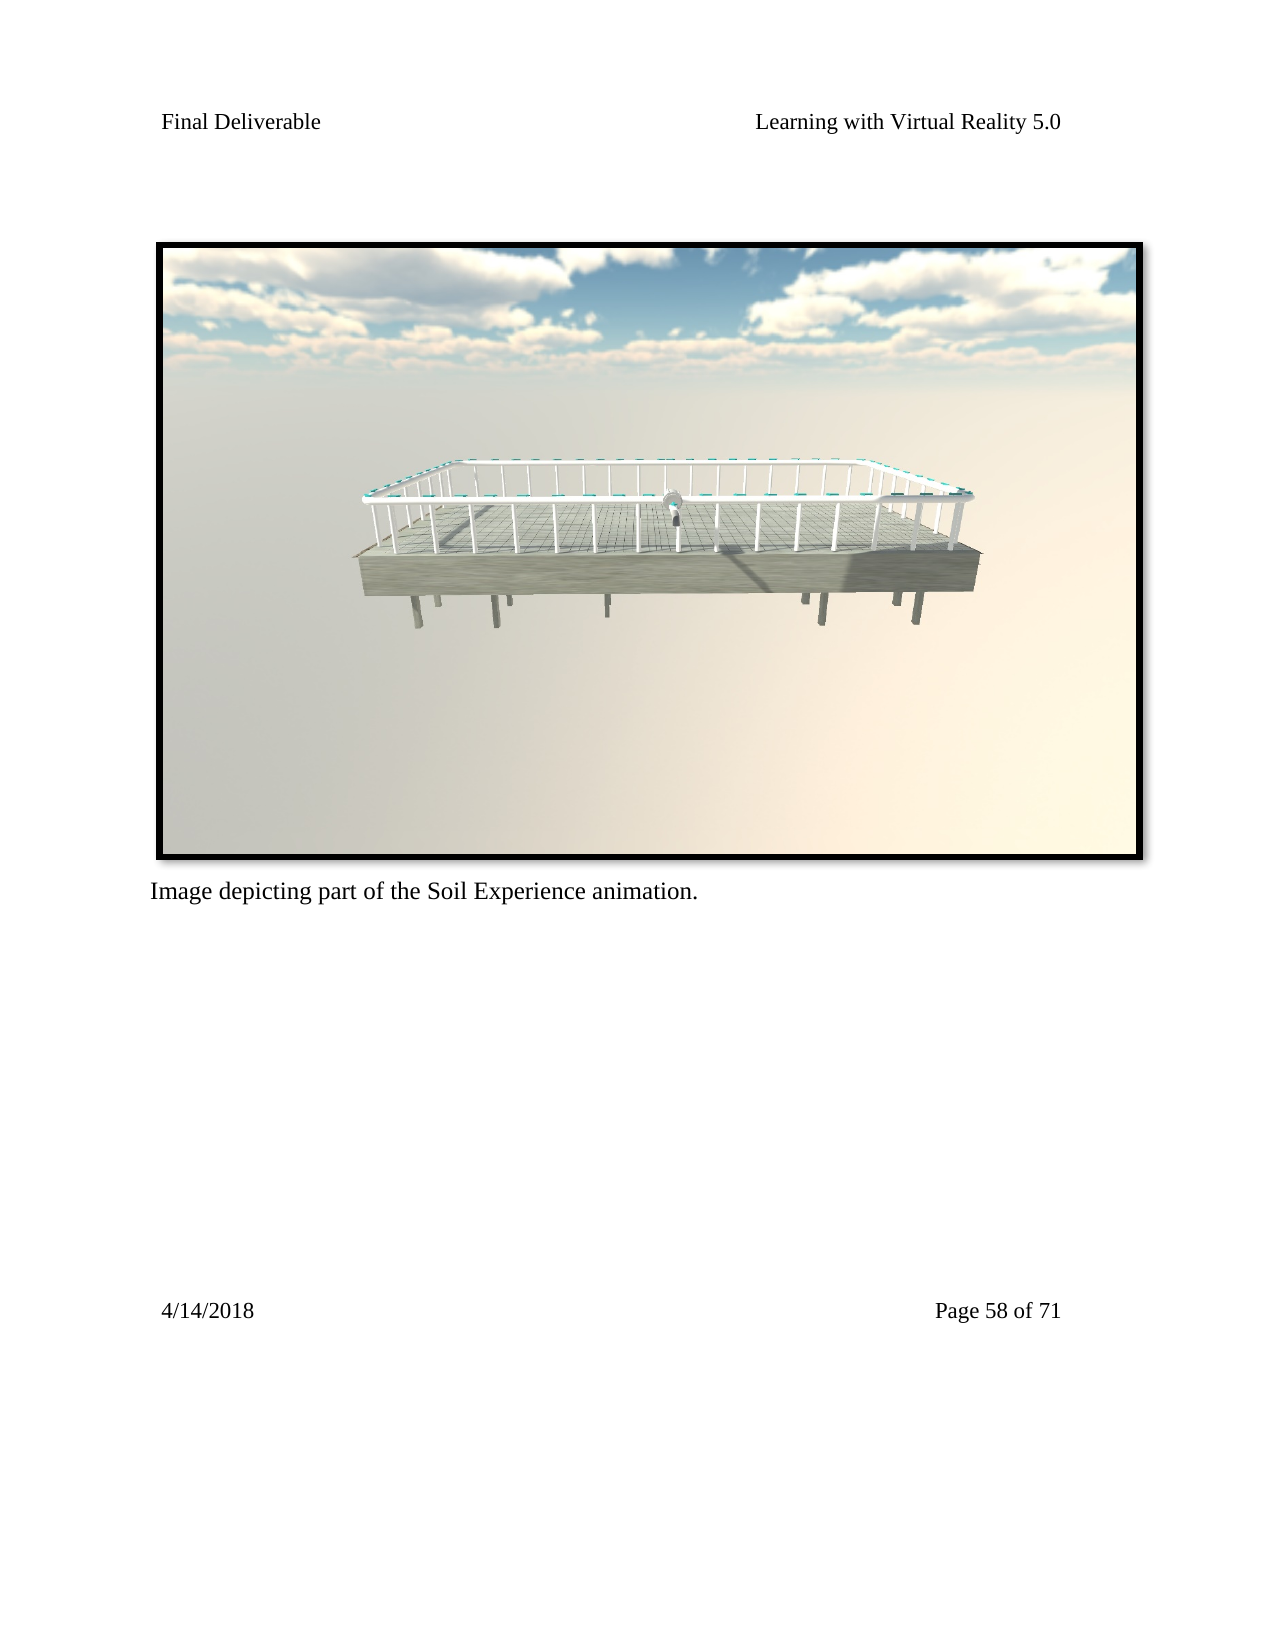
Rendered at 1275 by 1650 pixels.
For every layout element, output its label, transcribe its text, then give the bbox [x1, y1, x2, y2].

text Image depicting part of the Soil Experience animation. [150, 876, 1125, 905]
picture [163, 248, 1136, 854]
